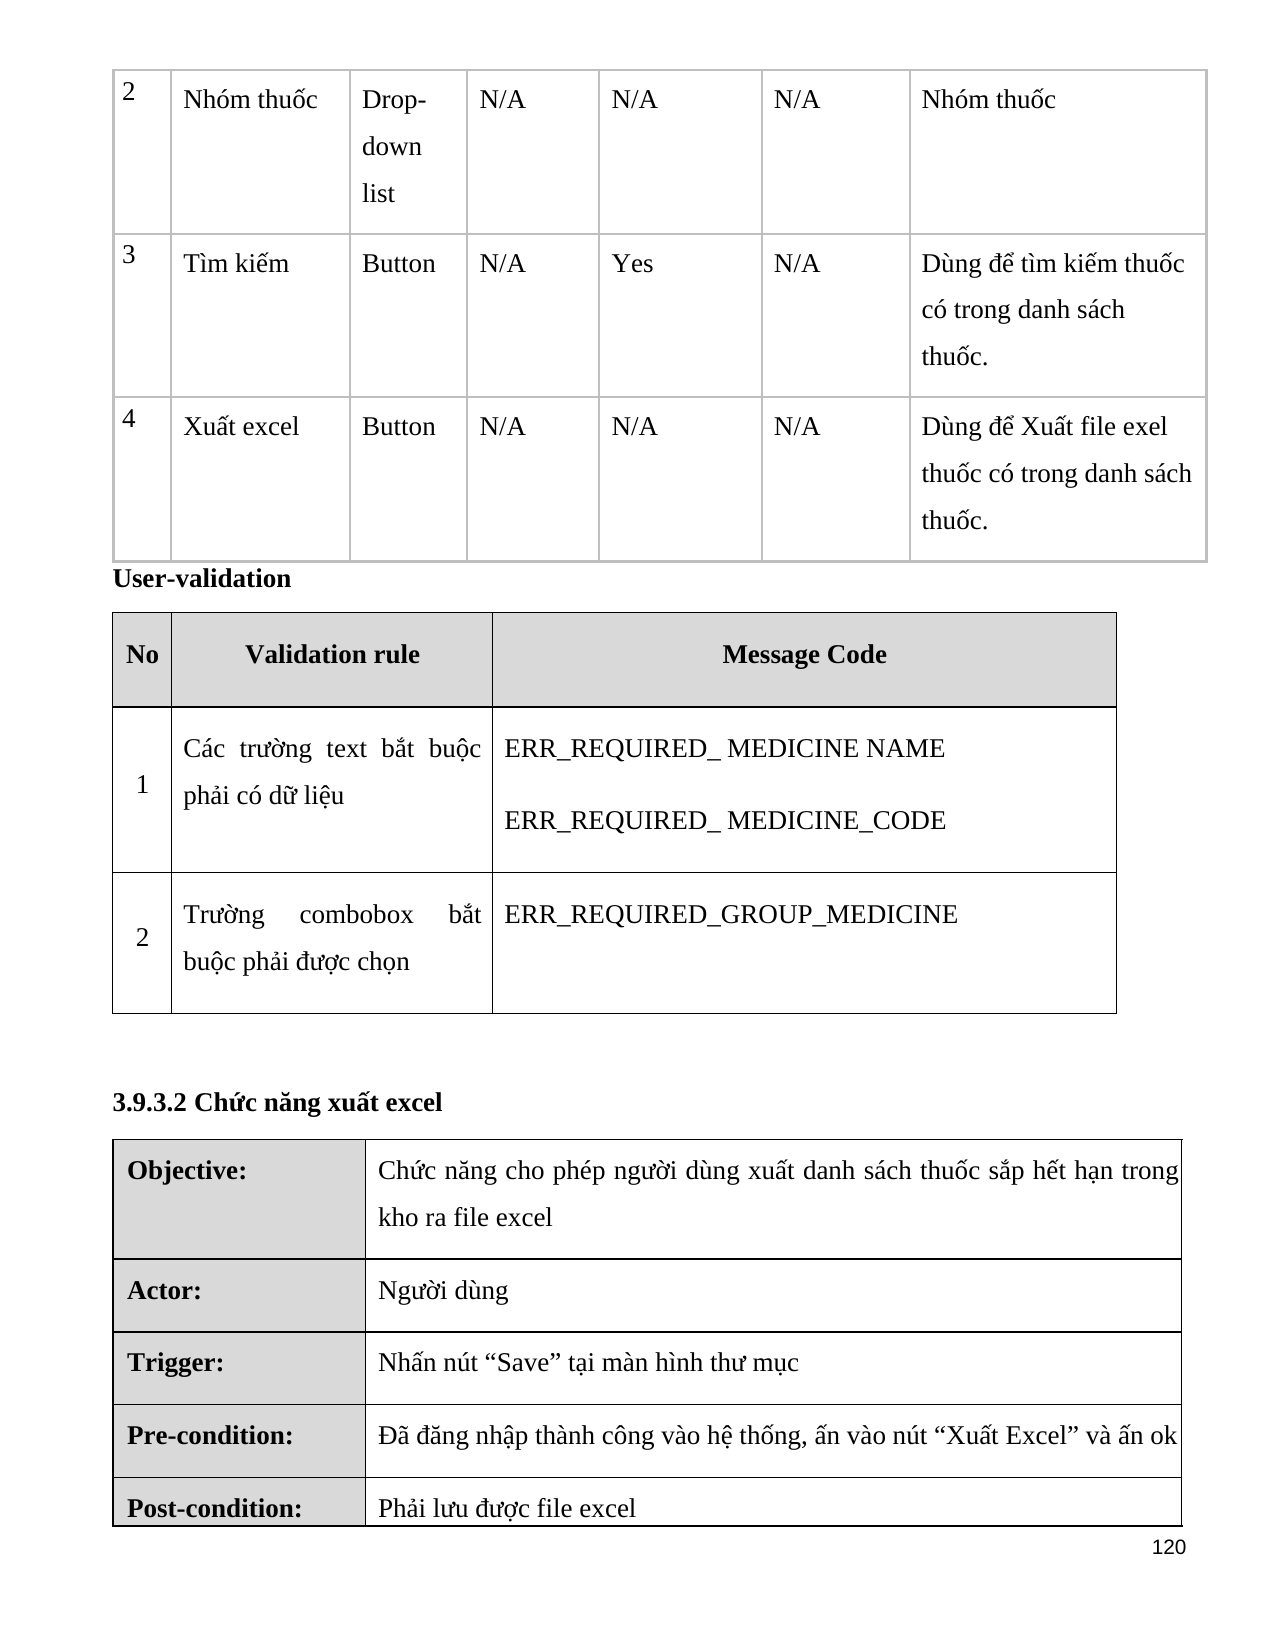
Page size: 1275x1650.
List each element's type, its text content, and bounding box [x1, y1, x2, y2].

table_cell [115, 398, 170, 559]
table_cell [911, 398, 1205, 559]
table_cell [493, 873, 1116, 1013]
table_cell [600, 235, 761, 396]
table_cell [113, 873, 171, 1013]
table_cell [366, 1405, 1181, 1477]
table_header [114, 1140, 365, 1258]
subtitle Chức năng xuất excel [112, 1086, 1186, 1117]
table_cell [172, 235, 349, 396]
text User-validation [112, 563, 1186, 594]
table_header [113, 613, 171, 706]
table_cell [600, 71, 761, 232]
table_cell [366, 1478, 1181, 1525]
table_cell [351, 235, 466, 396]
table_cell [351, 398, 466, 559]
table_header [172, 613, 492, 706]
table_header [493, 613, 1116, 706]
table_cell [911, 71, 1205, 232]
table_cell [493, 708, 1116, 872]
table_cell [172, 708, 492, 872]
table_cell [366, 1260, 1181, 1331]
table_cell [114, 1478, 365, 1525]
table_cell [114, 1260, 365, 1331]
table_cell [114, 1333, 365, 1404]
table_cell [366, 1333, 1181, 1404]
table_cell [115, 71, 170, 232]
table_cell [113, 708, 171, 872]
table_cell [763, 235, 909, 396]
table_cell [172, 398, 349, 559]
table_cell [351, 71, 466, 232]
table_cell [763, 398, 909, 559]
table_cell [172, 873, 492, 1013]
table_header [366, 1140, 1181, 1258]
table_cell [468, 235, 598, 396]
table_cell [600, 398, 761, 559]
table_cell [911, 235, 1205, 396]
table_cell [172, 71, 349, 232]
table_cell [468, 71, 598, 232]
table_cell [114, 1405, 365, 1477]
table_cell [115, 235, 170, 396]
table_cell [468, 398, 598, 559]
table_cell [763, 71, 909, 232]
